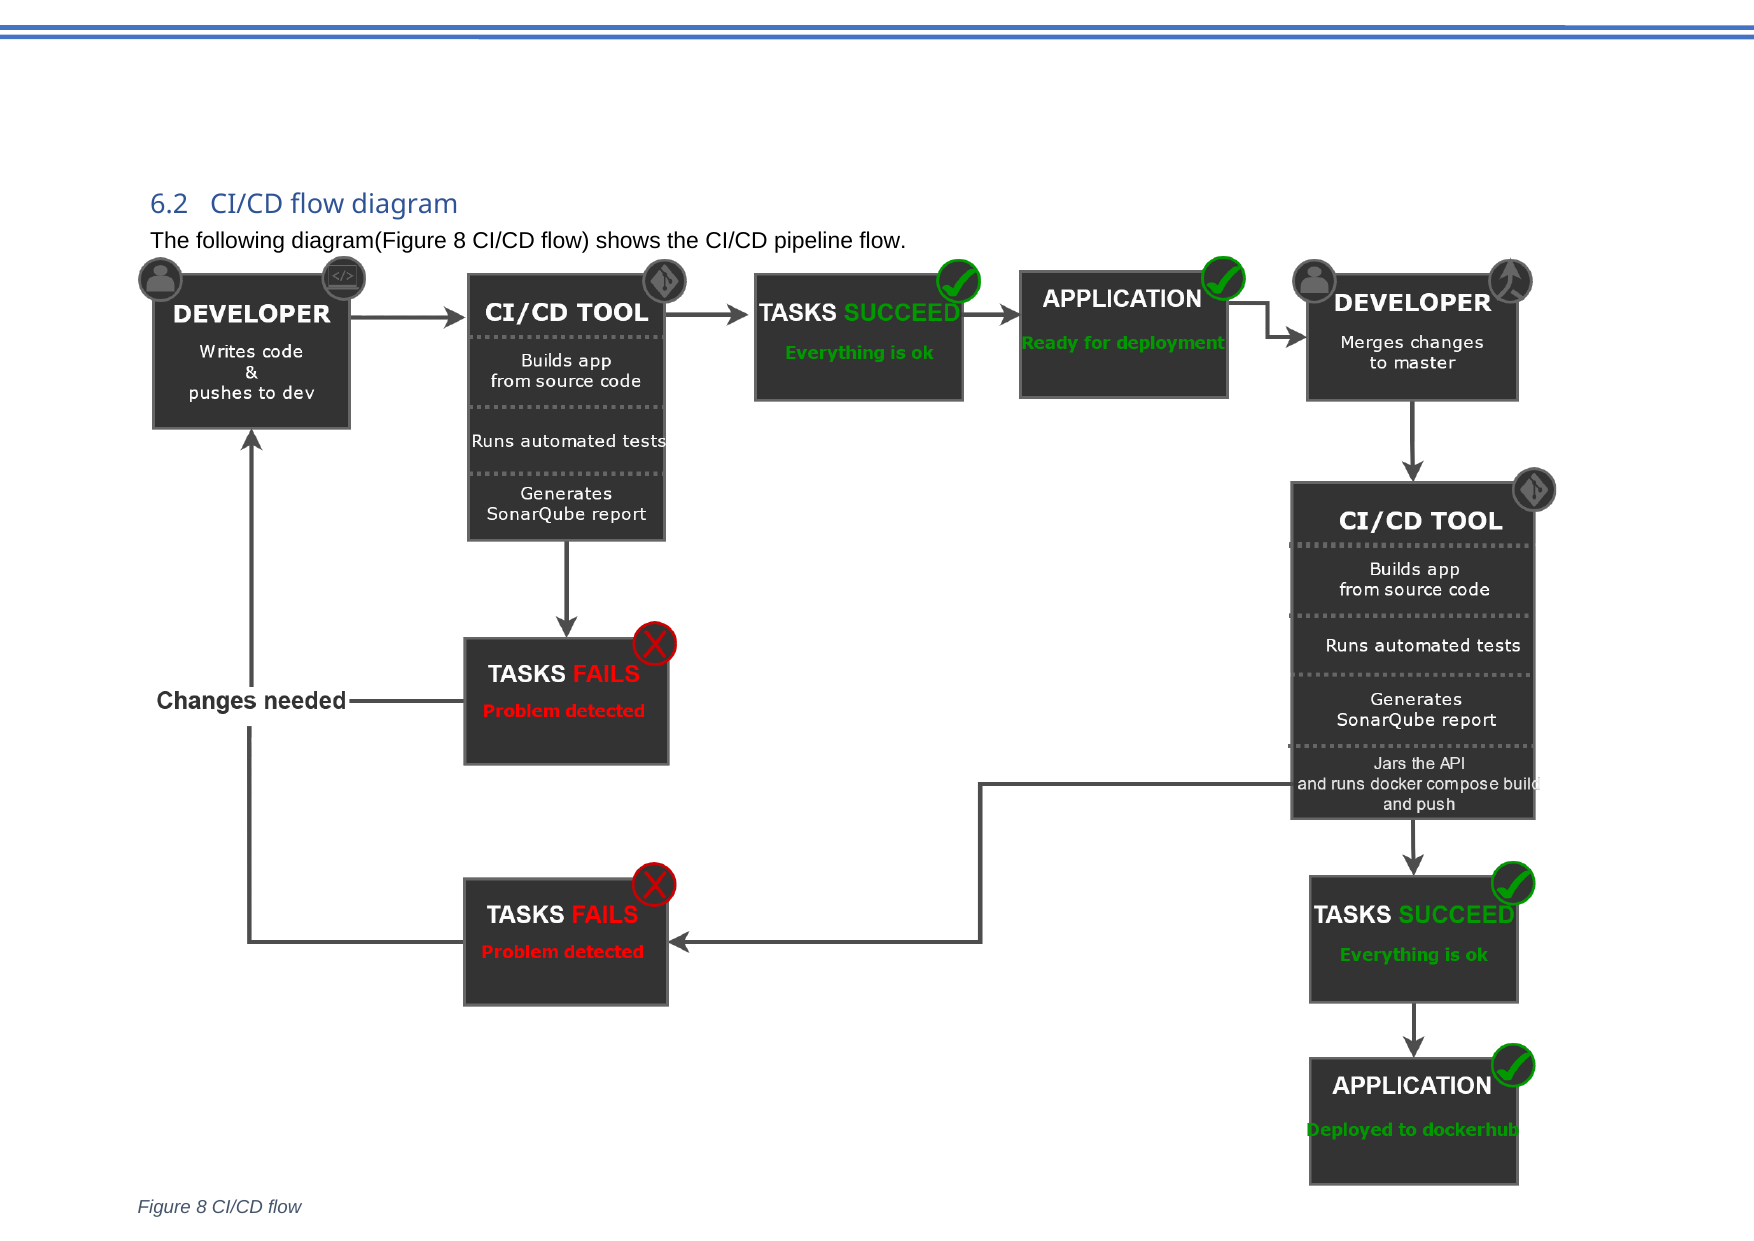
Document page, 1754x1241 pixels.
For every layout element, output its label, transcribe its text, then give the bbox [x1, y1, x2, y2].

subtitle CI/CD flow diagram [150, 184, 1604, 221]
picture [137, 245, 1557, 1186]
text The following diagram(Figure 8 CI/CD flow) shows the CI/CD pipeline flow. [150, 227, 1604, 253]
